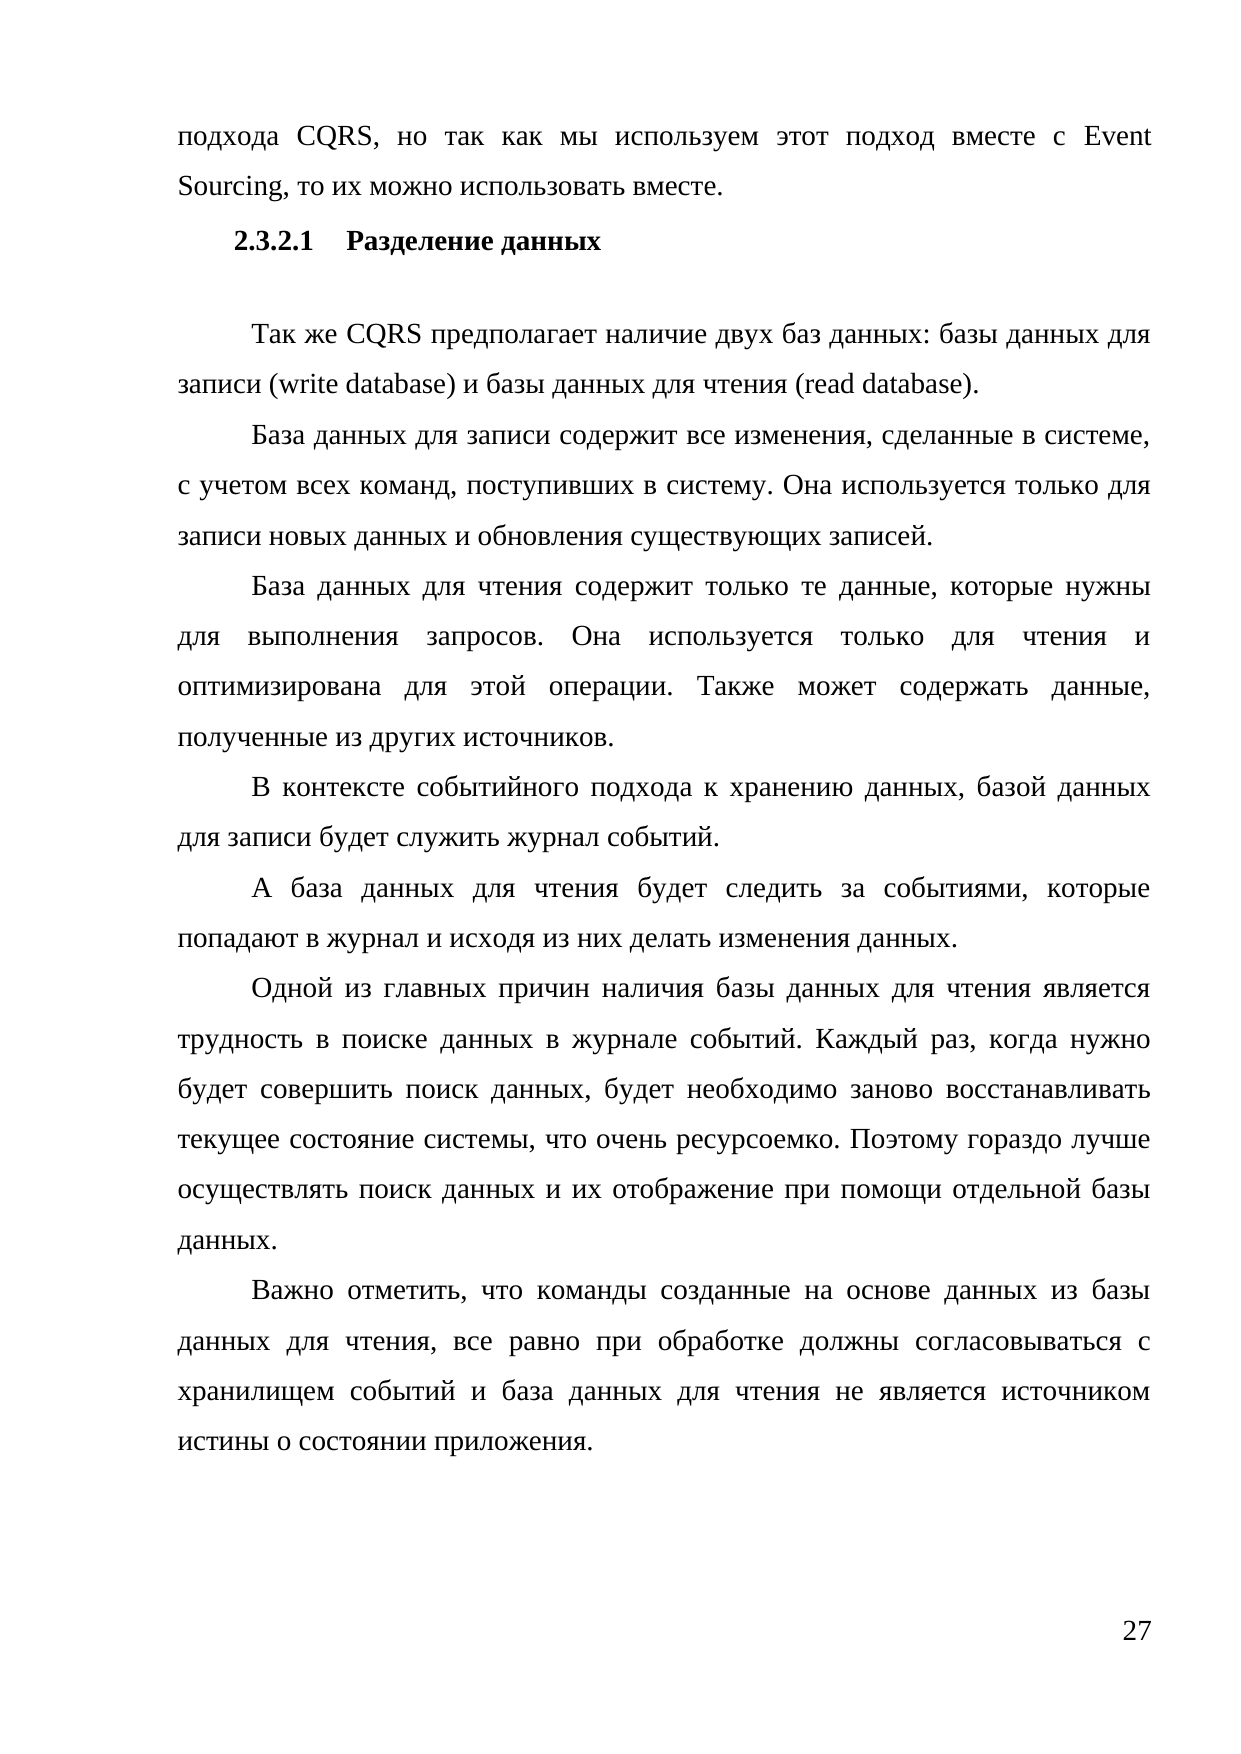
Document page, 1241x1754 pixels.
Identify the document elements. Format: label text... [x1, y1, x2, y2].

text База данных для чтения содержит только те данные, которые нужны для выполнения запросов. Она используется только для чтения и оптимизирована для этой операции. Также может содержать данные, полученные из других источников. [177, 568, 1152, 752]
text База данных для записи содержит все изменения, сделанные в системе, с учетом всех команд, поступивших в систему. Она используется только для записи новых данных и обновления существующих записей. [177, 417, 1152, 551]
subtitle Разделение данных [233, 223, 1152, 256]
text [177, 118, 1152, 202]
text А база данных для чтения будет следить за событиями, которые попадают в журнал и исходя из них делать изменения данных. [177, 870, 1152, 954]
text Важно отметить, что команды созданные на основе данных из базы данных для чтения, все равно при обработке должны согласовываться с хранилищем событий и база данных для чтения не является источником истины о состоянии приложения. [177, 1272, 1152, 1457]
text В контексте событийного подхода к хранению данных, базой данных для записи будет служить журнал событий. [177, 769, 1152, 853]
text Одной из главных причин наличия базы данных для чтения является трудность в поиске данных в журнале событий. Каждый раз, когда нужно будет совершить поиск данных, будет необходимо заново восстанавливать текущее состояние системы, что очень ресурсоемко. Поэтому гораздо лучше осуществлять поиск данных и их отображение при помощи отдельной базы данных. [177, 970, 1152, 1256]
text Так же CQRS предполагает наличие двух баз данных: базы данных для записи (write database) и базы данных для чтения (read database). [177, 316, 1152, 400]
